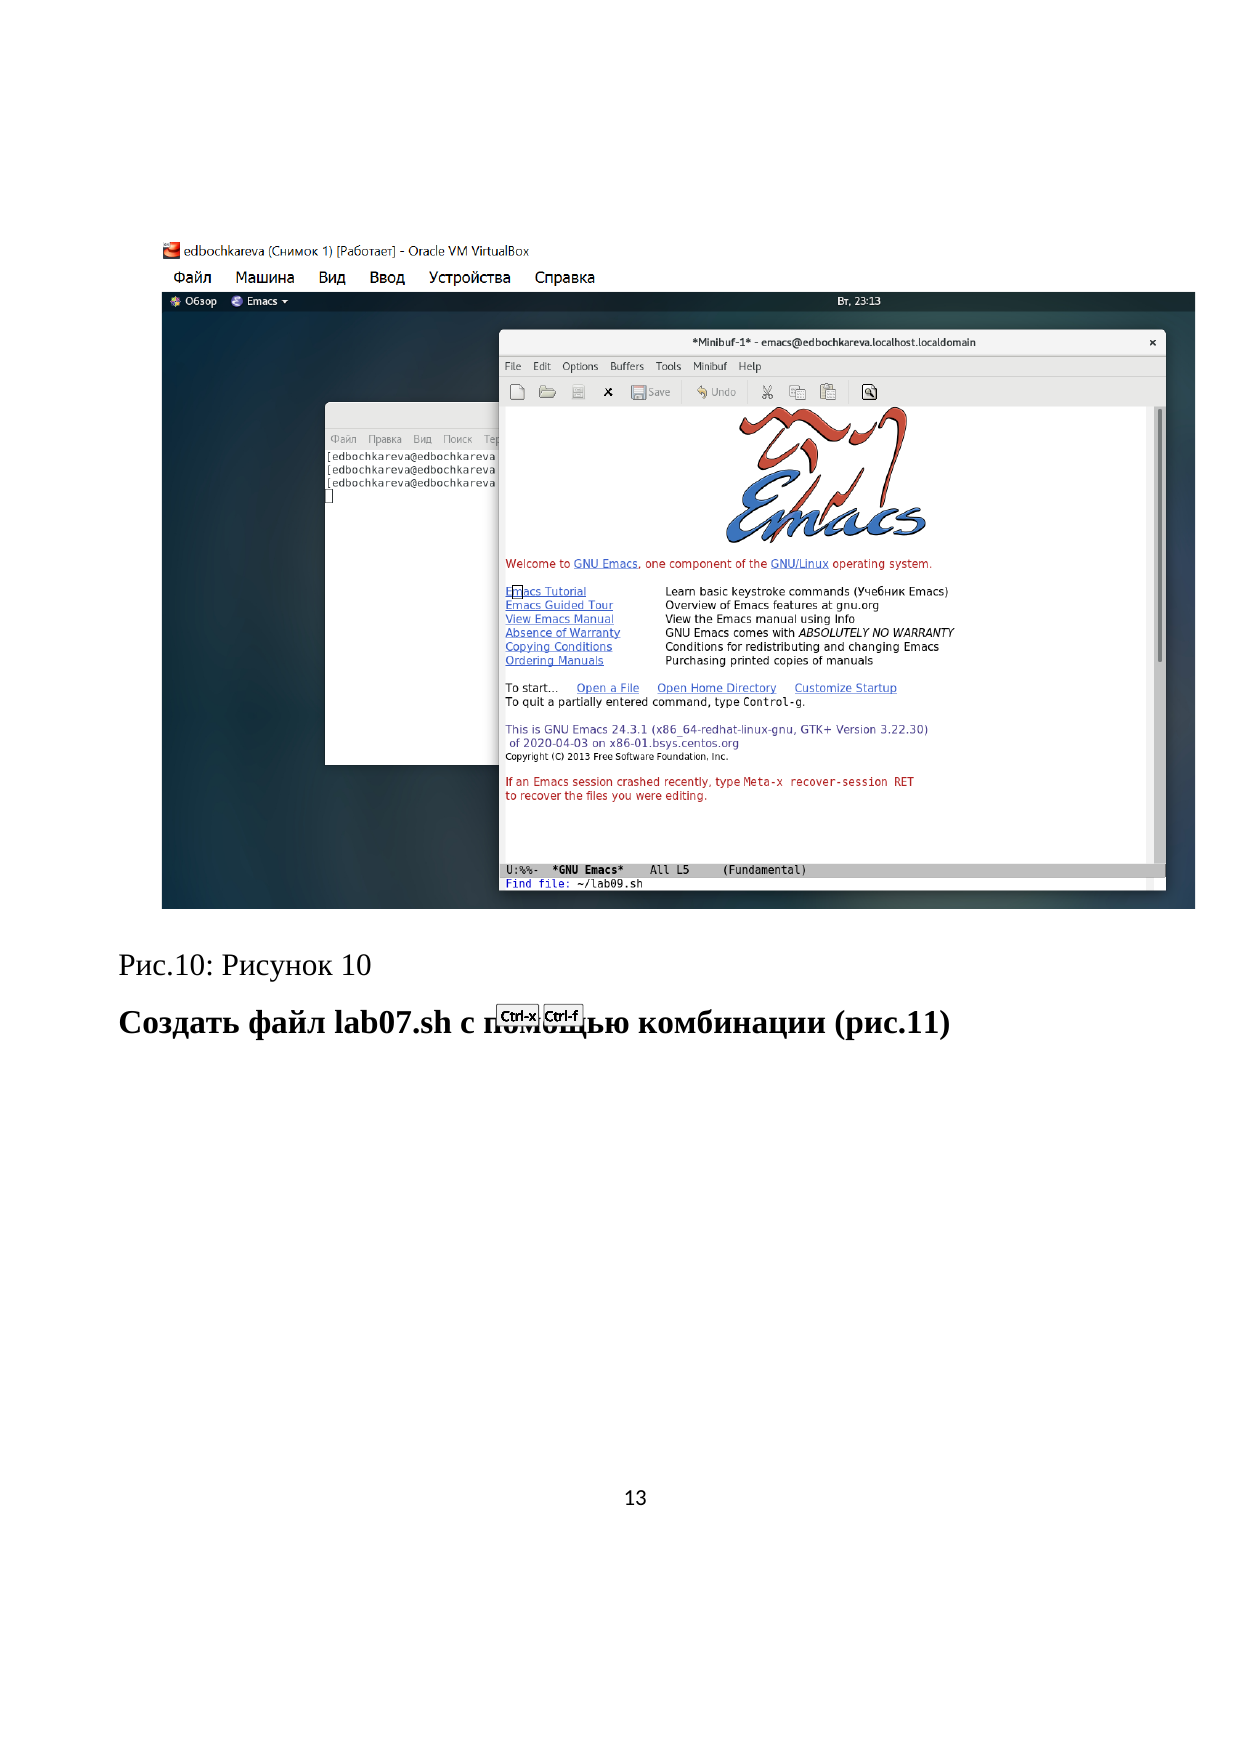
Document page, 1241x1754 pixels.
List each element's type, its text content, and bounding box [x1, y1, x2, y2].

text Рис.10: Рисунок 10 [118, 946, 1152, 982]
picture [161, 242, 1196, 909]
subtitle Создать файл lab07.sh с помощью комбинации (рис.11) [118, 1002, 1152, 1040]
